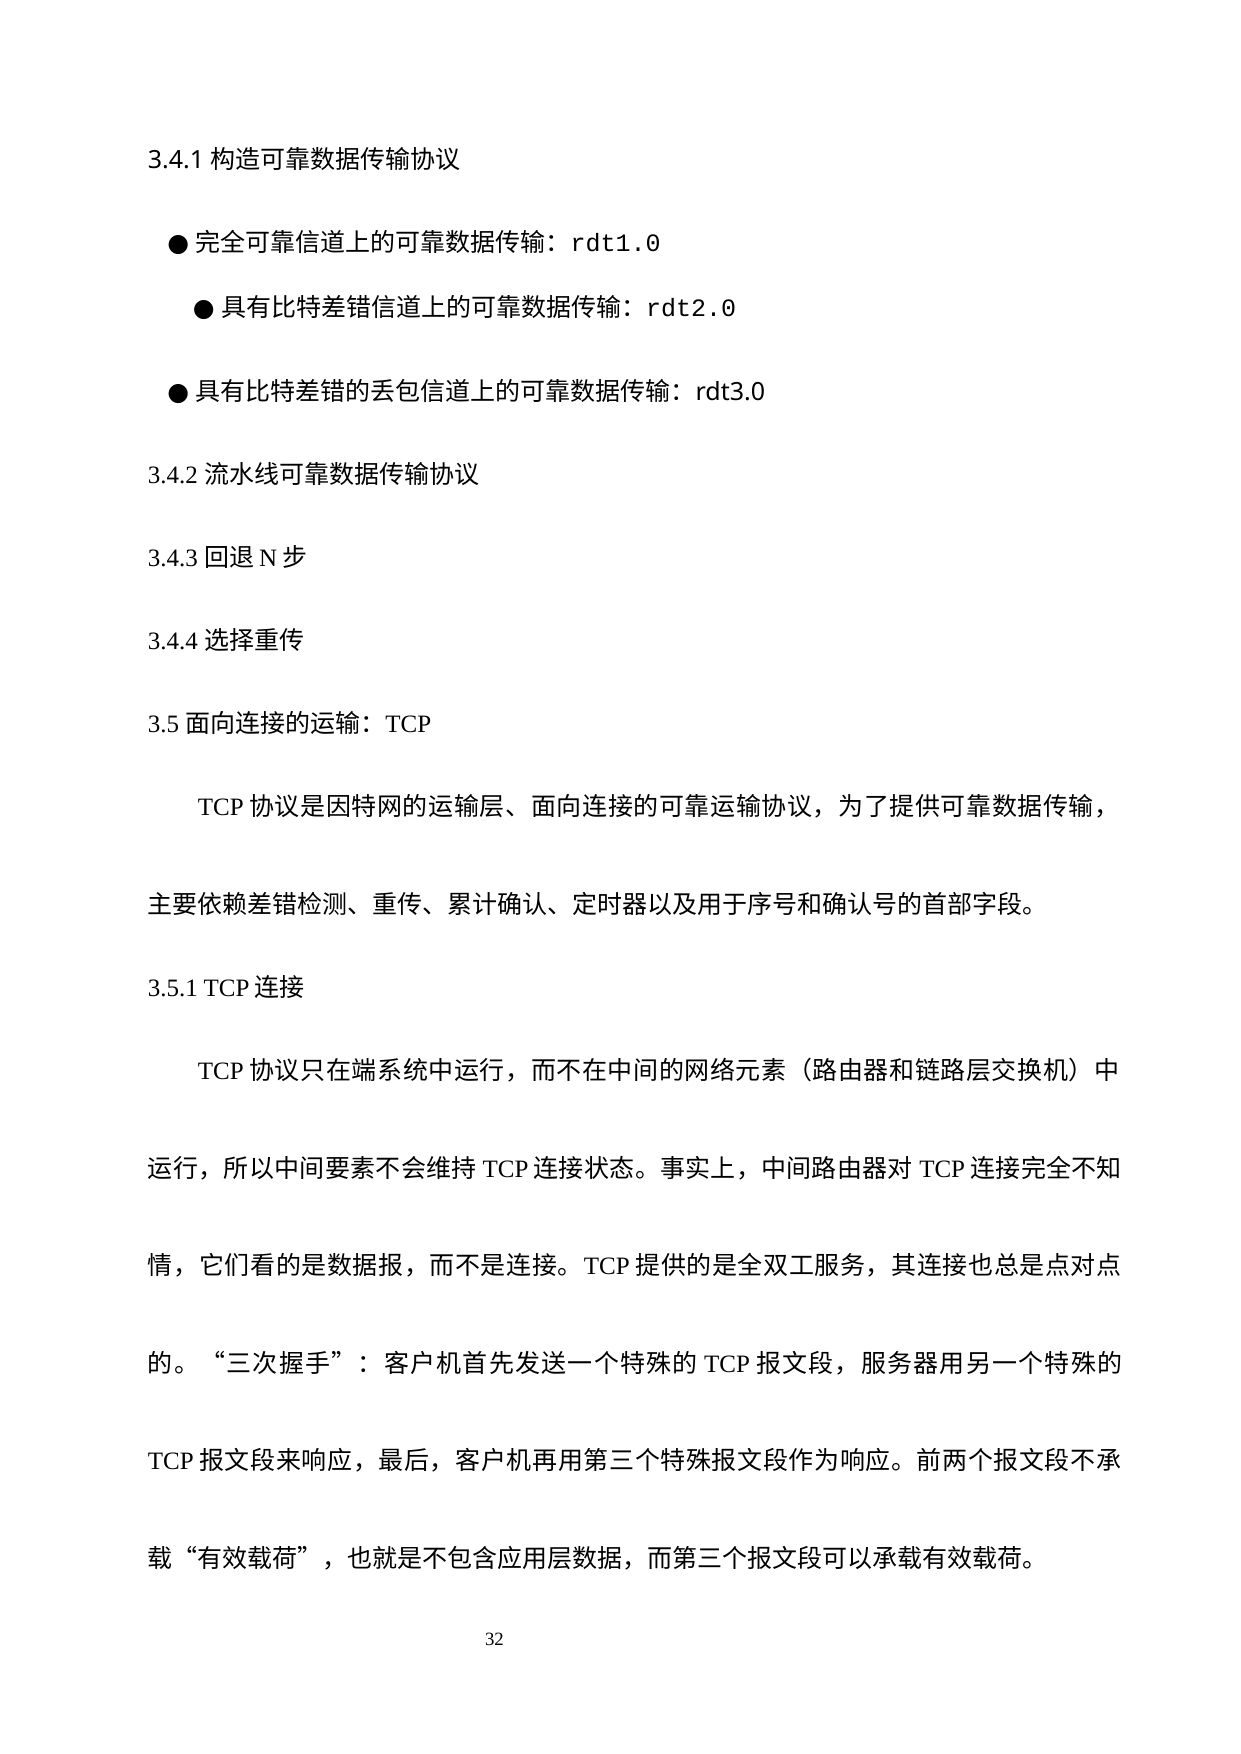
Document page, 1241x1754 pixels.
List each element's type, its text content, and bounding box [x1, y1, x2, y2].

text ● 完全可靠信道上的可靠数据传输：rdt1.0 [148, 208, 1122, 273]
text ● 具有比特差错的丢包信道上的可靠数据传输：rdt3.0 [148, 357, 1122, 422]
text 3.4.3 回退N步 [148, 523, 1122, 588]
text TCP协议只在端系统中运行，而不在中间的网络元素（路由器和链路层交换机）中运行，所以中间要素不会维持TCP连接状态。事实上，中间路由器对TCP连接完全不知情，它们看的是数据报，而不是连接。TCP提供的是全双工服务，其连接也总是点对点的。“三次握手”：客户机首先发送一个特殊的TCP报文段，服务器用另一个特殊的TCP报文段来响应，最后，客户机再用第三个特殊报文段作为响应。前两个报文段不承载“有效载荷”，也就是不包含应用层数据，而第三个报文段可以承载有效载荷。 [148, 1036, 1122, 1589]
text 3.5.1 TCP连接 [148, 953, 1122, 1018]
text ● 具有比特差错信道上的可靠数据传输：rdt2.0 [148, 273, 1122, 338]
text 3.4.1 构造可靠数据传输协议 [148, 125, 1122, 190]
text 3.5 面向连接的运输：TCP [148, 689, 1122, 754]
text TCP协议是因特网的运输层、面向连接的可靠运输协议，为了提供可靠数据传输，主要依赖差错检测、重传、累计确认、定时器以及用于序号和确认号的首部字段。 [148, 772, 1122, 935]
text 3.4.2 流水线可靠数据传输协议 [148, 440, 1122, 505]
text 3.4.4 选择重传 [148, 606, 1122, 671]
